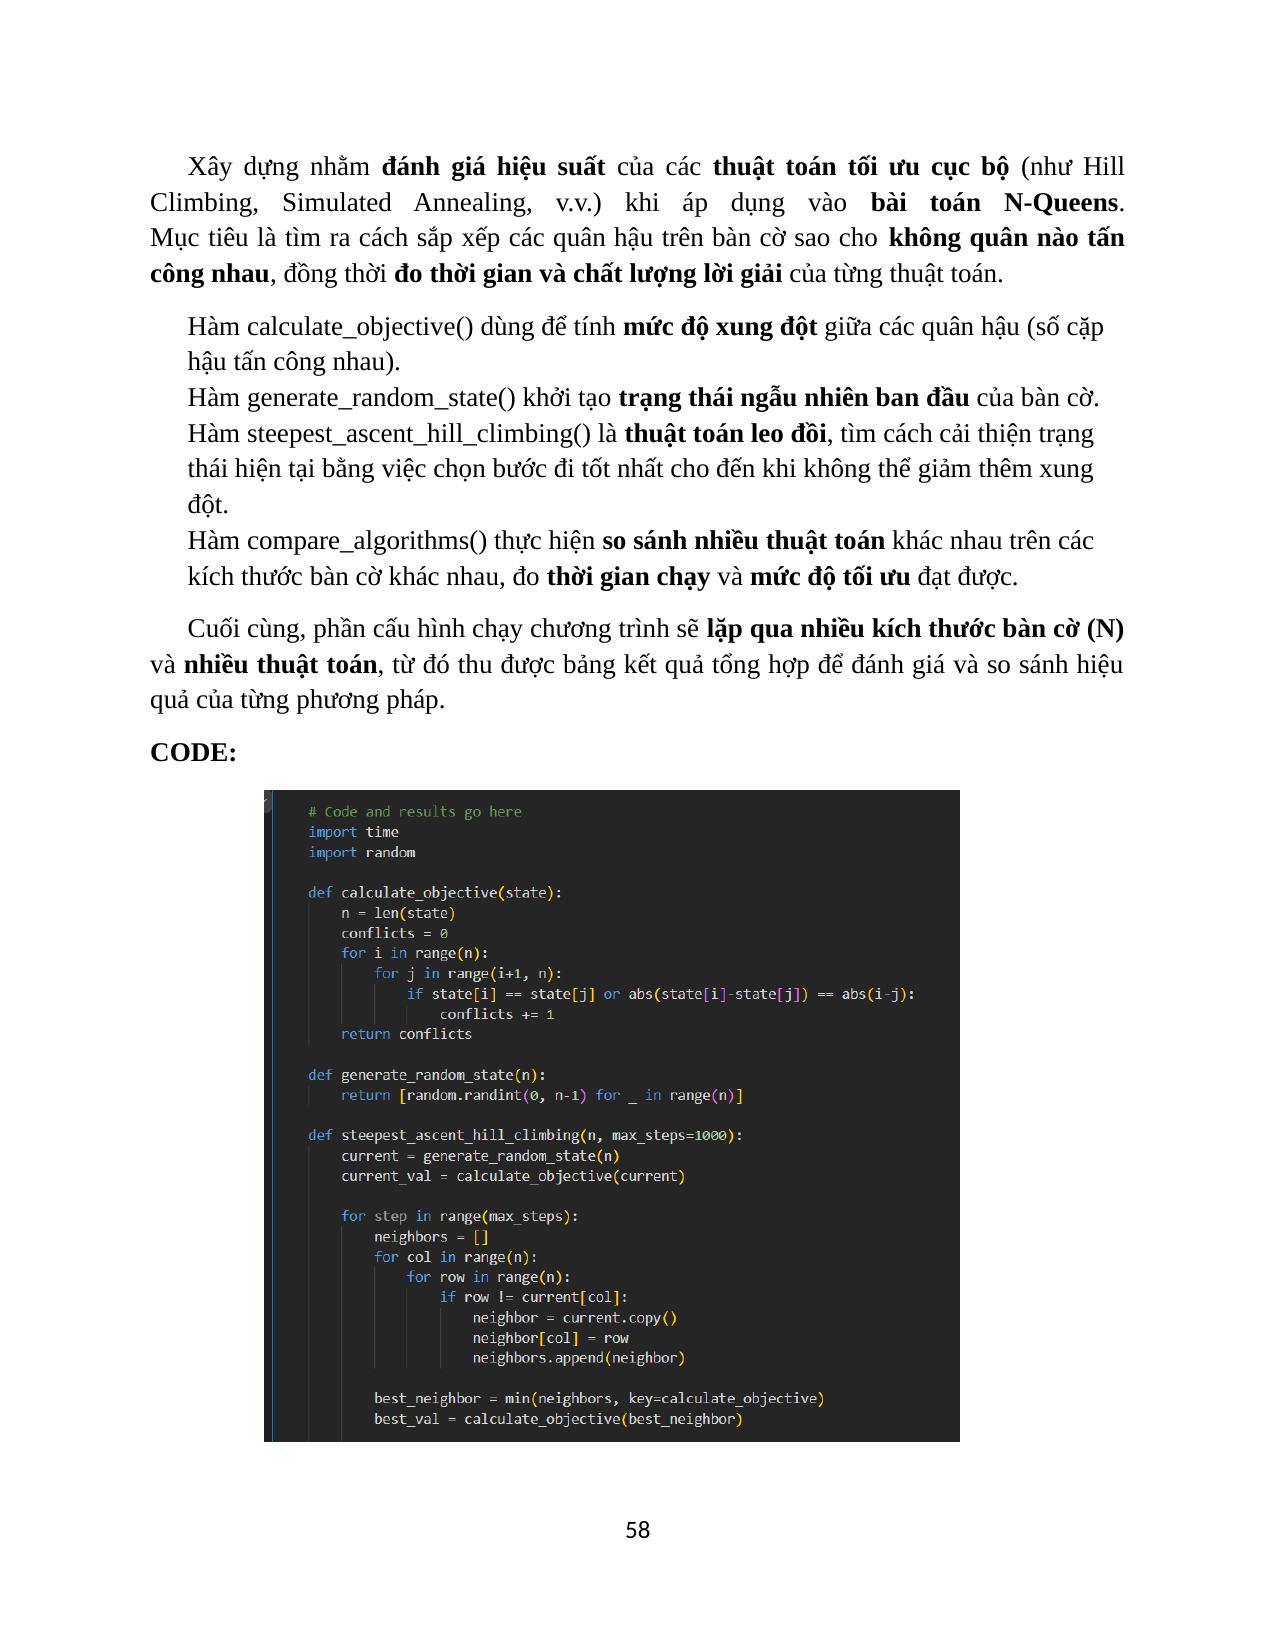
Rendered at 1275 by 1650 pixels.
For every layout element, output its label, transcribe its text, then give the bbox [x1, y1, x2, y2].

text Hàm calculate_objective() dùng để tính mức độ xung đột giữa các quân hậu (số cặp hậu tấn công nhau). Hàm generate_random_state() khởi tạo trạng thái ngẫu nhiên ban đầu của bàn cờ. Hàm steepest_ascent_hill_climbing() là thuật toán leo đồi, tìm cách cải thiện trạng thái hiện tại bằng việc chọn bước đi tốt nhất cho đến khi không thể giảm thêm xung đột. Hàm compare_algorithms() thực hiện so sánh nhiều thuật toán khác nhau trên các kích thước bàn cờ khác nhau, đo thời gian chạy và mức độ tối ưu đạt được. [187, 309, 1125, 591]
text Xây dựng nhằm đánh giá hiệu suất của các thuật toán tối ưu cục bộ (như Hill Climbing, Simulated Annealing, v.v.) khi áp dụng vào bài toán N-Queens. Mục tiêu là tìm ra cách sắp xếp các quân hậu trên bàn cờ sao cho không quân nào tấn công nhau, đồng thời đo thời gian và chất lượng lời giải của từng thuật toán. [150, 150, 1125, 288]
picture [262, 788, 961, 1443]
text Cuối cùng, phần cấu hình chạy chương trình sẽ lặp qua nhiều kích thước bàn cờ (N) và nhiều thuật toán, từ đó thu được bảng kết quả tổng hợp để đánh giá và so sánh hiệu quả của từng phương pháp. [150, 612, 1125, 715]
text CODE: [150, 736, 1125, 767]
